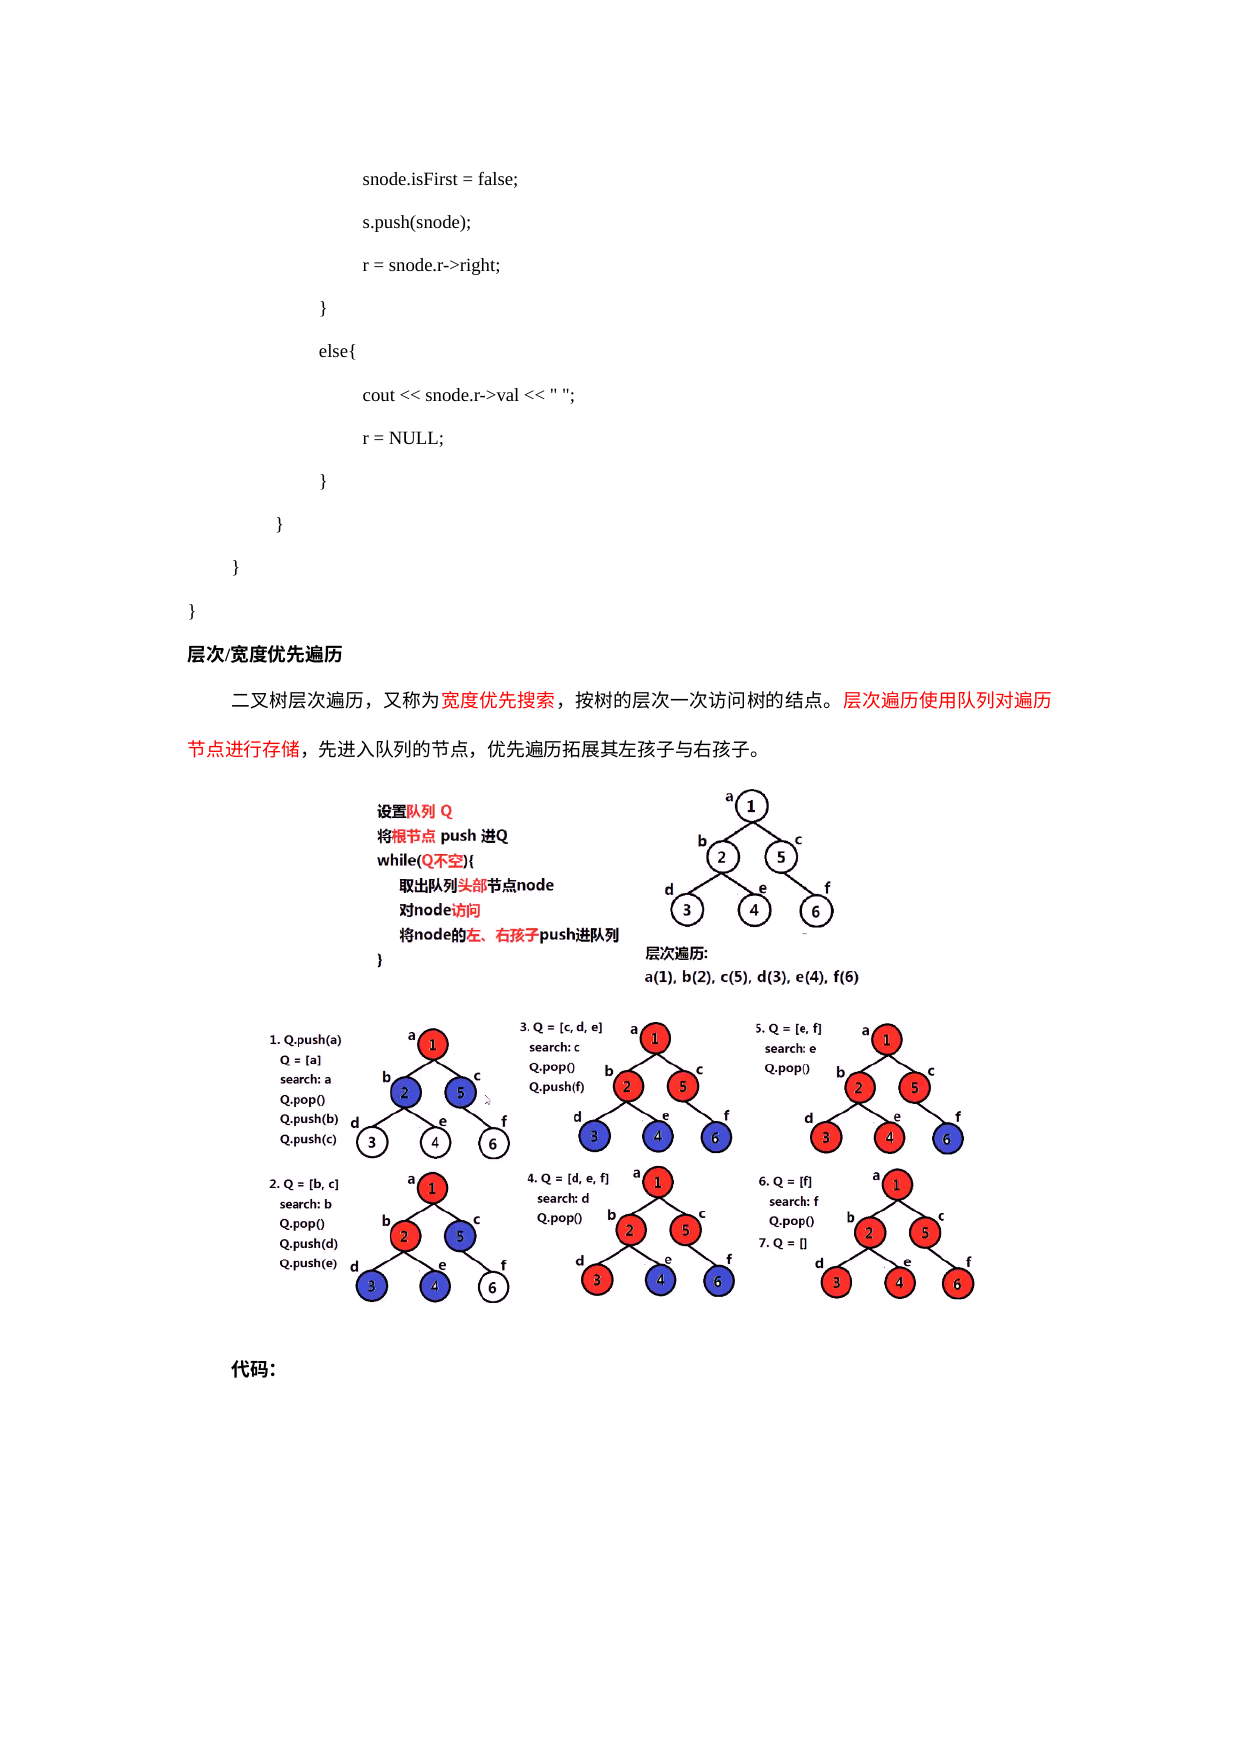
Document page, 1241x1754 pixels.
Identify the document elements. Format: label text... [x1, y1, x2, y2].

text 代码： [187, 1352, 1053, 1385]
text } [187, 464, 1053, 497]
text } [187, 594, 1053, 627]
picture [253, 1016, 987, 1310]
text } [187, 551, 1053, 583]
text cout << snode.r->val << " "; [187, 378, 1053, 411]
text r = NULL; [187, 421, 1053, 454]
text else{ [187, 335, 1053, 367]
text snode.isFirst = false; [187, 162, 1053, 194]
text } [187, 292, 1053, 324]
text s.push(snode); [187, 205, 1053, 238]
text 二叉树层次遍历，又称为宽度优先搜索，按树的层次一次访问树的结点。层次遍历使用队列对遍历节点进行存储，先进入队列的节点，优先遍历拓展其左孩子与右孩子。 [187, 683, 1053, 765]
text r = snode.r->right; [187, 248, 1053, 281]
text } [187, 508, 1053, 540]
subtitle 层次/宽度优先遍历 [187, 637, 1053, 670]
picture [357, 778, 884, 996]
